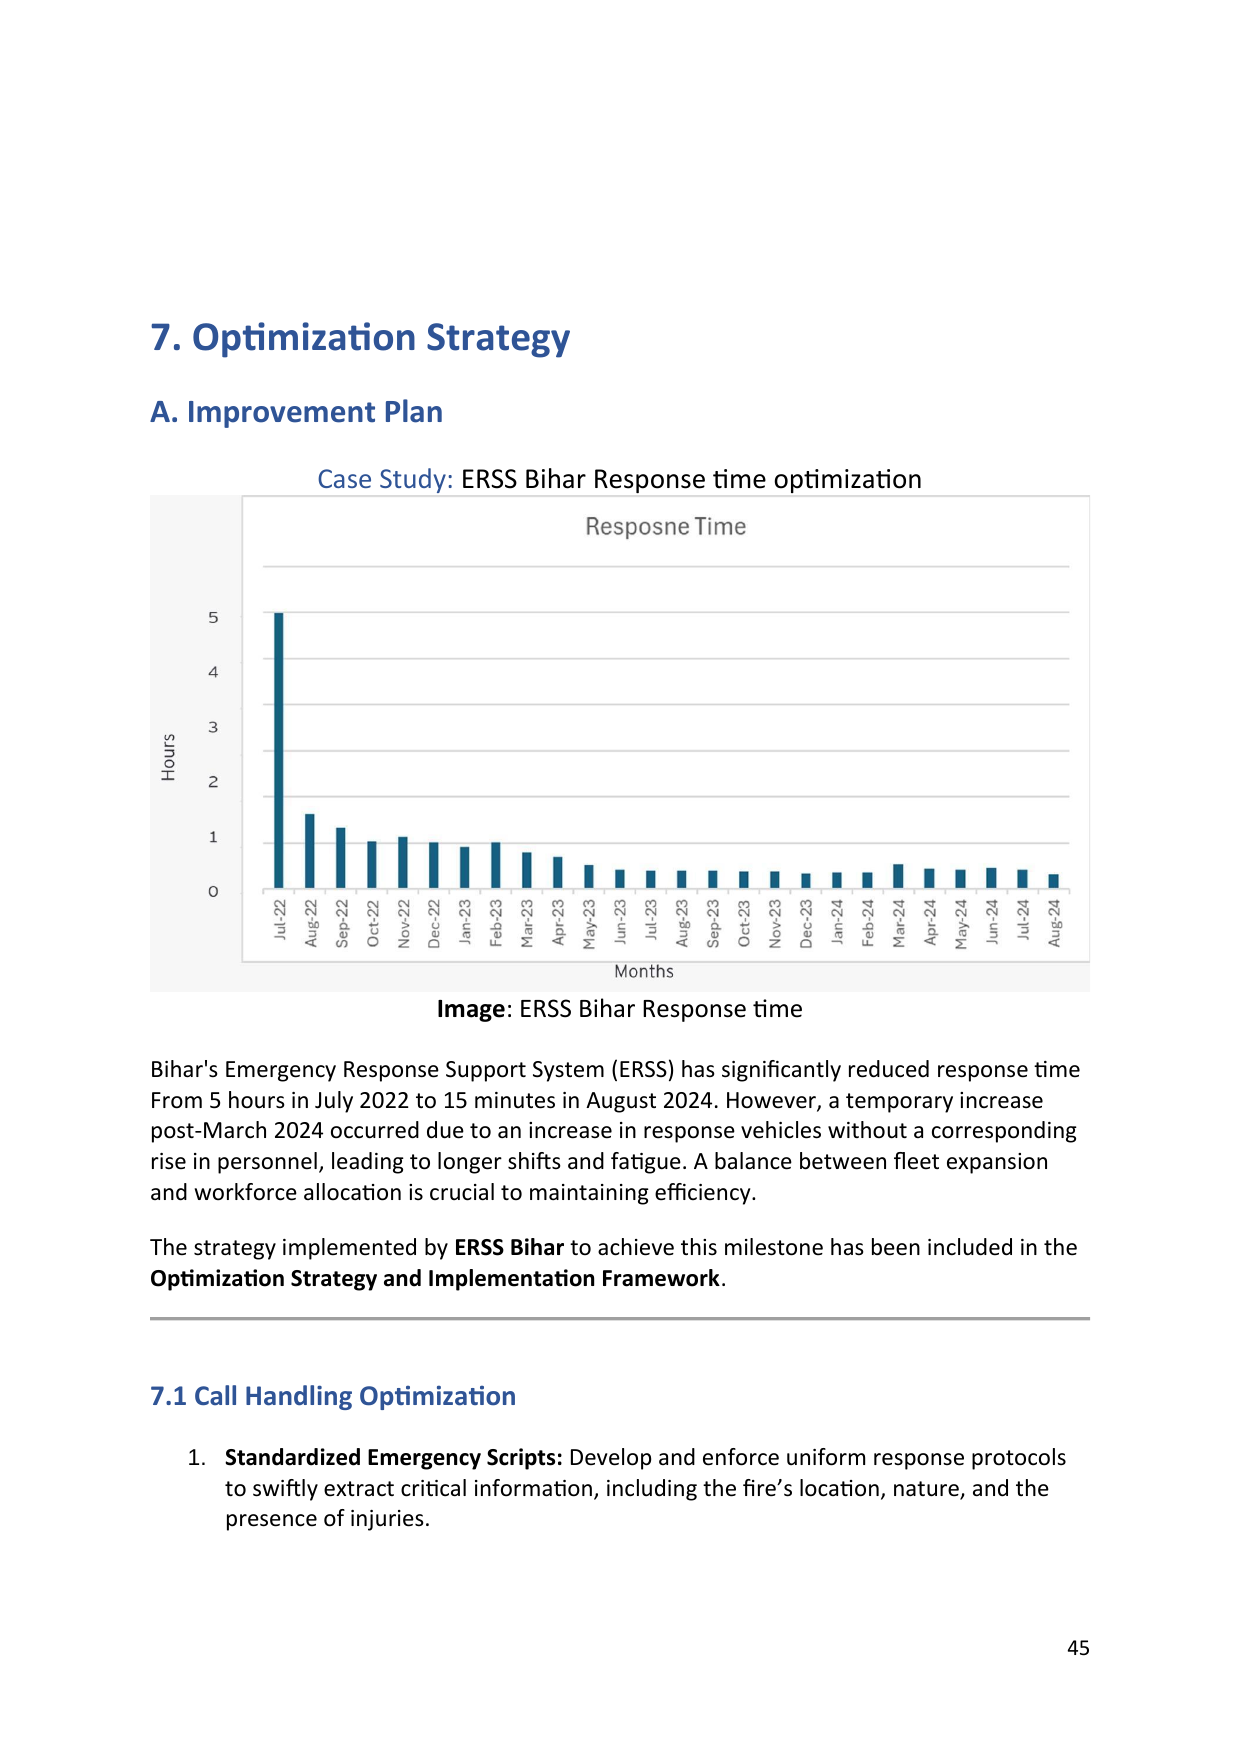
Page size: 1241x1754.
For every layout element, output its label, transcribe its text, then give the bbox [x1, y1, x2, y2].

text Case Study: ERSS Bihar Response time optimizationImage: ERSS Bihar Response time [150, 992, 1090, 1024]
list Standardized Emergency Scripts: Develop and enforce uniform response protocols to swiftly extract critical information, including the fire’s location, nature, and the presence of injuries. [187, 1441, 1090, 1533]
text 7.1 Call Handling Optimization [150, 1377, 1090, 1412]
text 7. Optimization Strategy [150, 310, 1090, 361]
picture [150, 495, 1091, 992]
text Bihar's Emergency Response Support System (ERSS) has significantly reduced response time From 5 hours in July 2022 to 15 minutes in August 2024. However, a temporary increase post-March 2024 occurred due to an increase in response vehicles without a corresponding rise in personnel, leading to longer shifts and fatigue. A balance between fleet expansion and workforce allocation is crucial to maintaining efficiency. [150, 1053, 1090, 1206]
text Case Study: ERSS Bihar Response time optimizationImage: ERSS Bihar Response time [150, 460, 1090, 495]
text The strategy implemented by ERSS Bihar to achieve this milestone has been included in the Optimization Strategy and Implementation Framework. [150, 1231, 1090, 1292]
text A. Improvement Plan [150, 390, 1090, 431]
